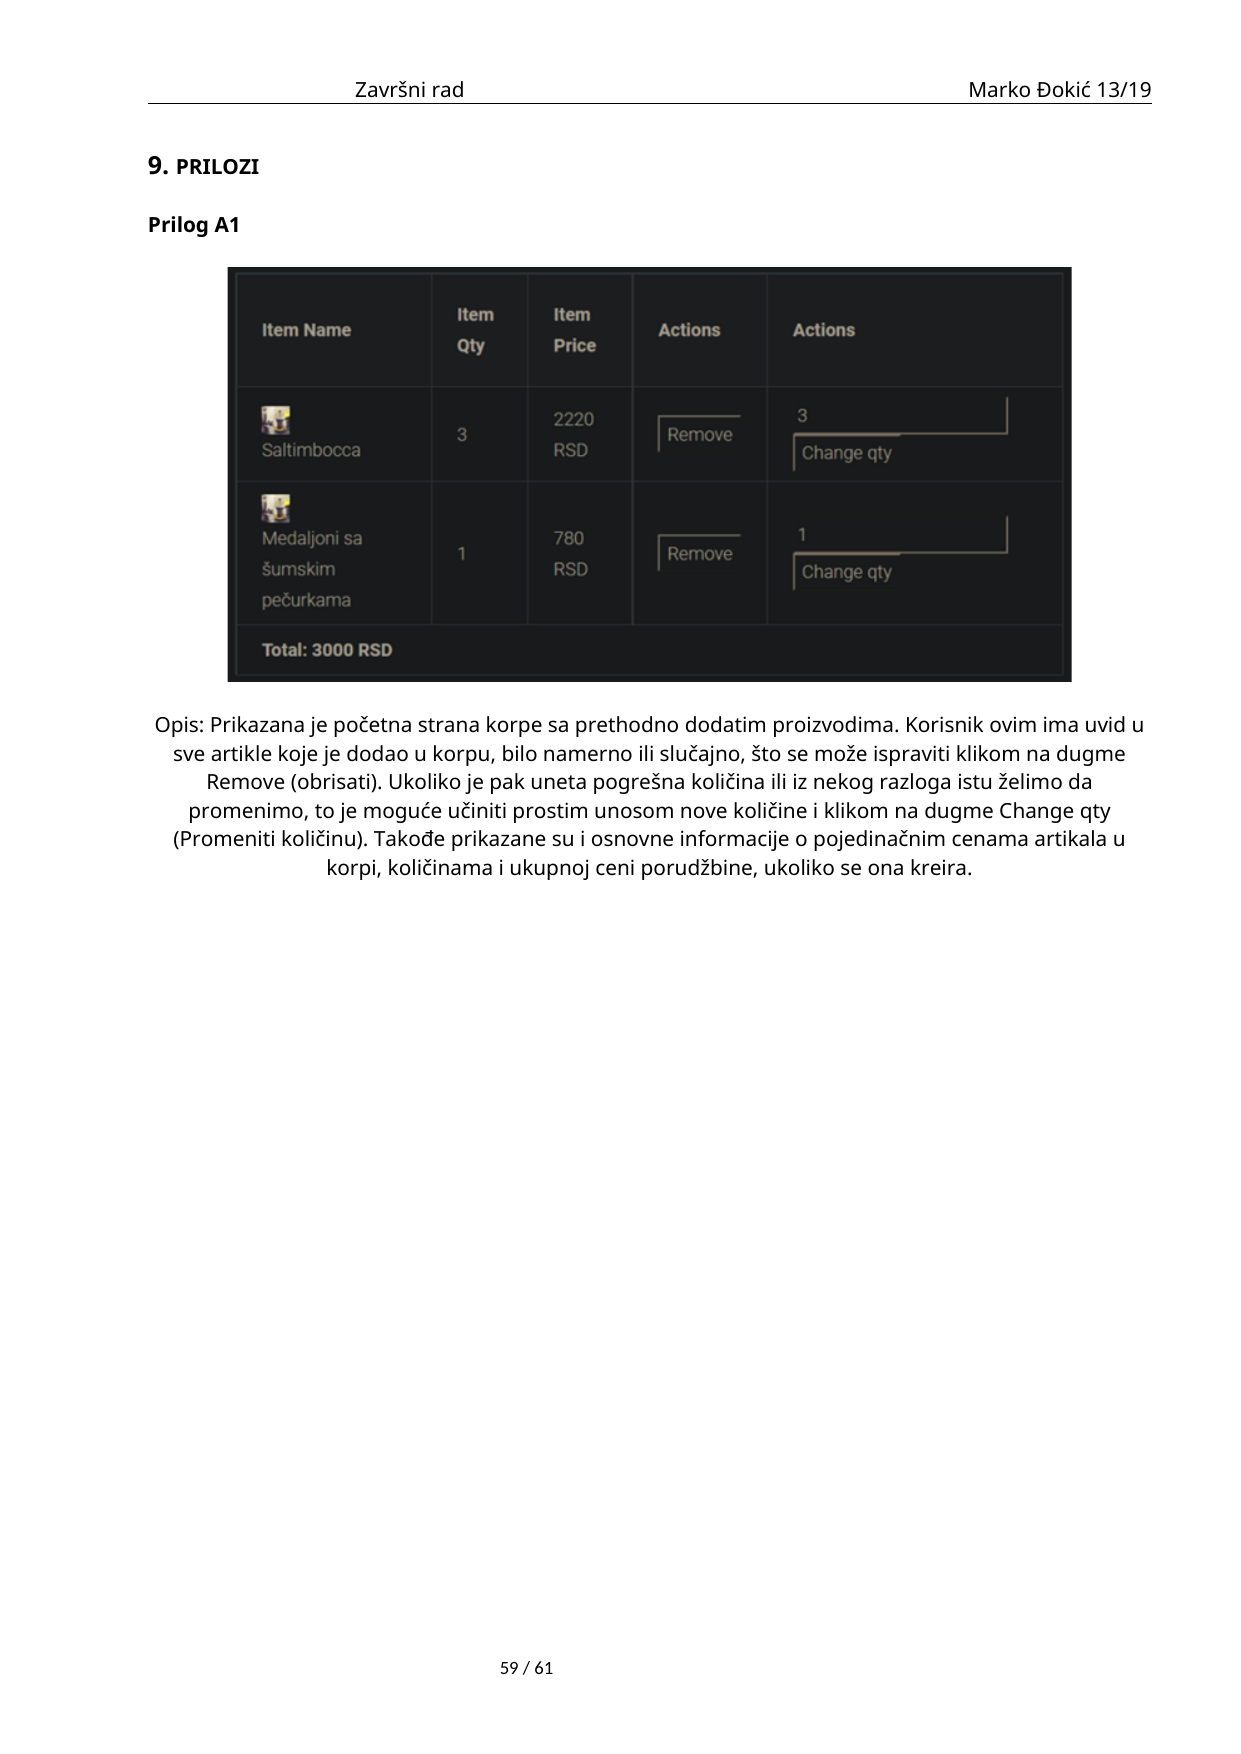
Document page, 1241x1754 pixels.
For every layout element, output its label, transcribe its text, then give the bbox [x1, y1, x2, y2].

picture [227, 267, 1072, 682]
subtitle PRILOZI [148, 148, 1152, 182]
text Prilog A1 [148, 210, 1152, 238]
text Opis: Prikazana je početna strana korpe sa prethodno dodatim proizvodima. Korisnik ovim ima uvid u sve artikle koje je dodao u korpu, bilo namerno ili slučajno, što se može ispraviti klikom na dugme Remove (obrisati). Ukoliko je pak uneta pogrešna količina ili iz nekog razloga istu želimo da promenimo, to je moguće učiniti prostim unosom nove količine i klikom na dugme Change qty (Promeniti količinu). Takođe prikazane su i osnovne informacije o pojedinačnim cenama artikala u korpi, količinama i ukupnoj ceni porudžbine, ukoliko se ona kreira. [148, 710, 1152, 881]
